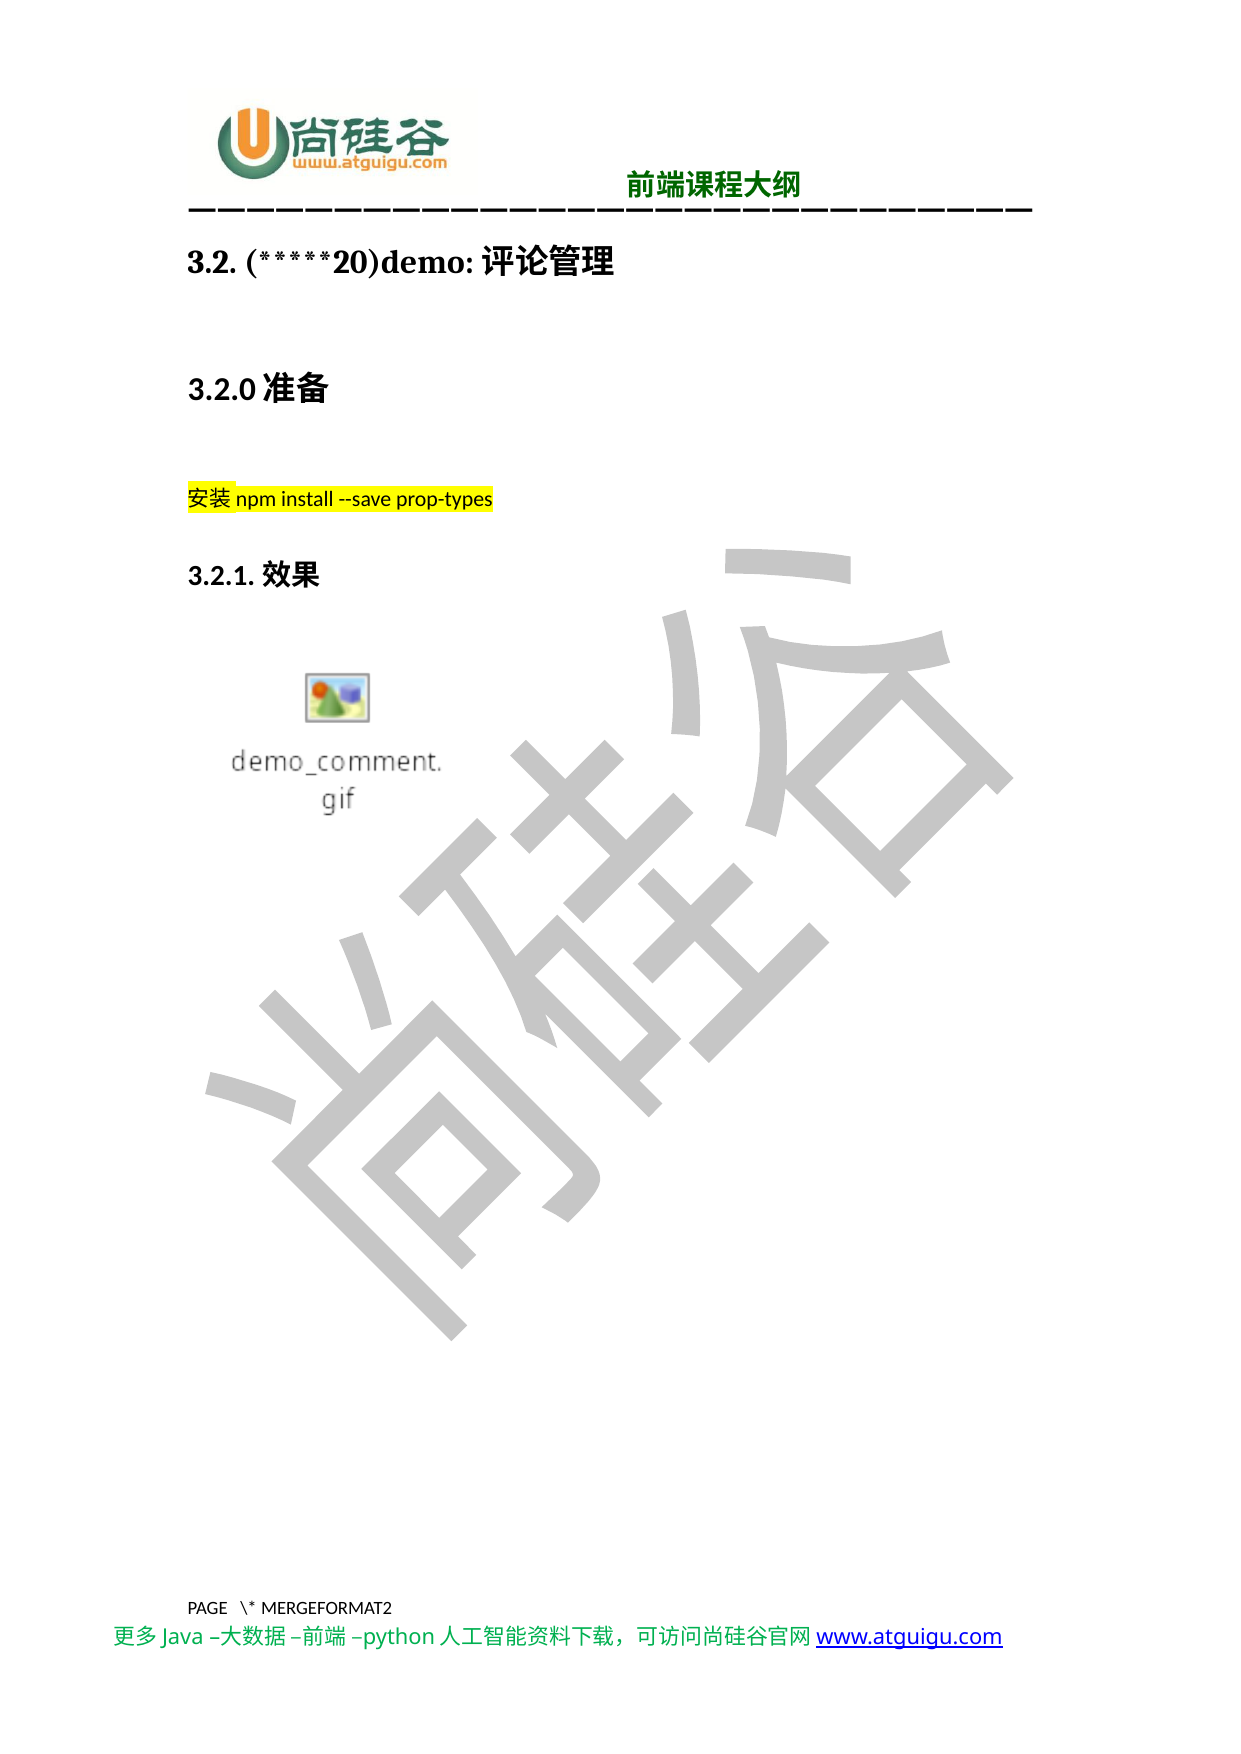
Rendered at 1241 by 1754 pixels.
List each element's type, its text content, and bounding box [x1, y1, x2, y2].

picture [187, 88, 479, 195]
subtitle 3.2.0准备 [187, 354, 1053, 419]
text 安装npm install --save prop-types [236, 481, 1053, 513]
subtitle 3.2. (*****20)demo: 评论管理 [187, 227, 1053, 292]
subtitle 3.2.1. 效果 [187, 541, 1053, 606]
